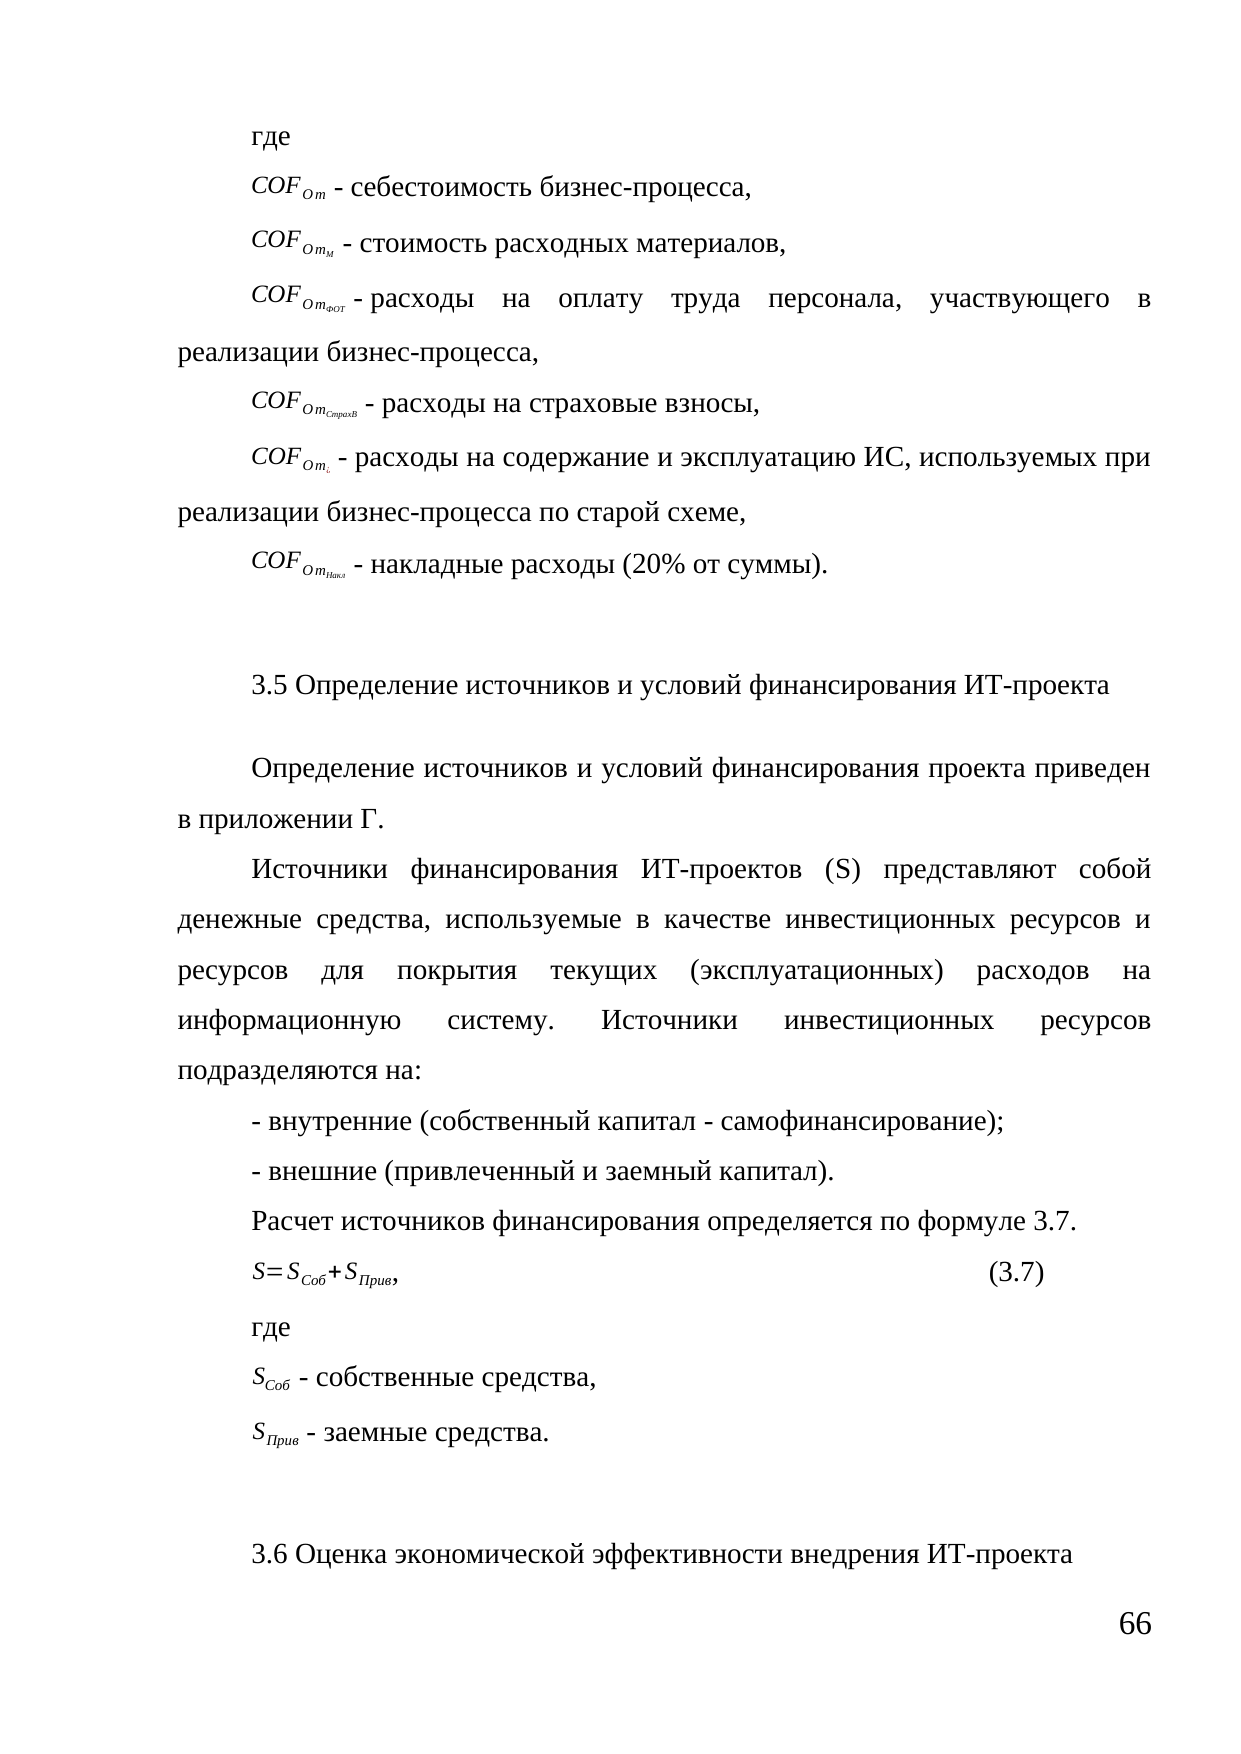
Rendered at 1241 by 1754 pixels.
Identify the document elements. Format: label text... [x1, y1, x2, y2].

text - себестоимость бизнес-процесса, [177, 168, 1152, 207]
text - накладные расходы (20% от суммы). [177, 544, 1152, 583]
text - стоимость расходных материалов, [177, 223, 1152, 262]
text - собственные средства, [177, 1359, 1152, 1397]
text Расчет источников финансирования определяется по формуле 3.7. [177, 1203, 1152, 1237]
text - расходы на страховые взносы, [177, 384, 1152, 422]
subtitle 3.5 Определение источников и условий финансирования ИТ-проекта [177, 667, 1152, 700]
text Определение источников и условий финансирования проекта приведен в приложении Г. [177, 751, 1152, 834]
text - заемные средства. [177, 1414, 1152, 1453]
text где [177, 118, 1152, 152]
text - расходы на оплату труда персонала, участвующего в реализации бизнес-процесса, [177, 279, 1152, 367]
text Источники финансирования ИТ-проектов (S) представляют собой денежные средства, используемые в качестве инвестиционных ресурсов и ресурсов для покрытия текущих (эксплуатационных) расходов на информационную систему. Источники инвестиционных ресурсов подразделяются на: [177, 851, 1152, 1086]
text - внешние (привлеченный и заемный капитал). [177, 1153, 1152, 1187]
text - расходы на содержание и эксплуатацию ИС, используемых при реализации бизнес-процесса по старой схеме, [177, 439, 1152, 528]
text где [177, 1309, 1152, 1342]
text - внутренние (собственный капитал - самофинансирование); [177, 1103, 1152, 1136]
text , (3.7) [177, 1254, 1152, 1292]
subtitle 3.6 Оценка экономической эффективности внедрения ИТ-проекта [177, 1536, 1152, 1570]
